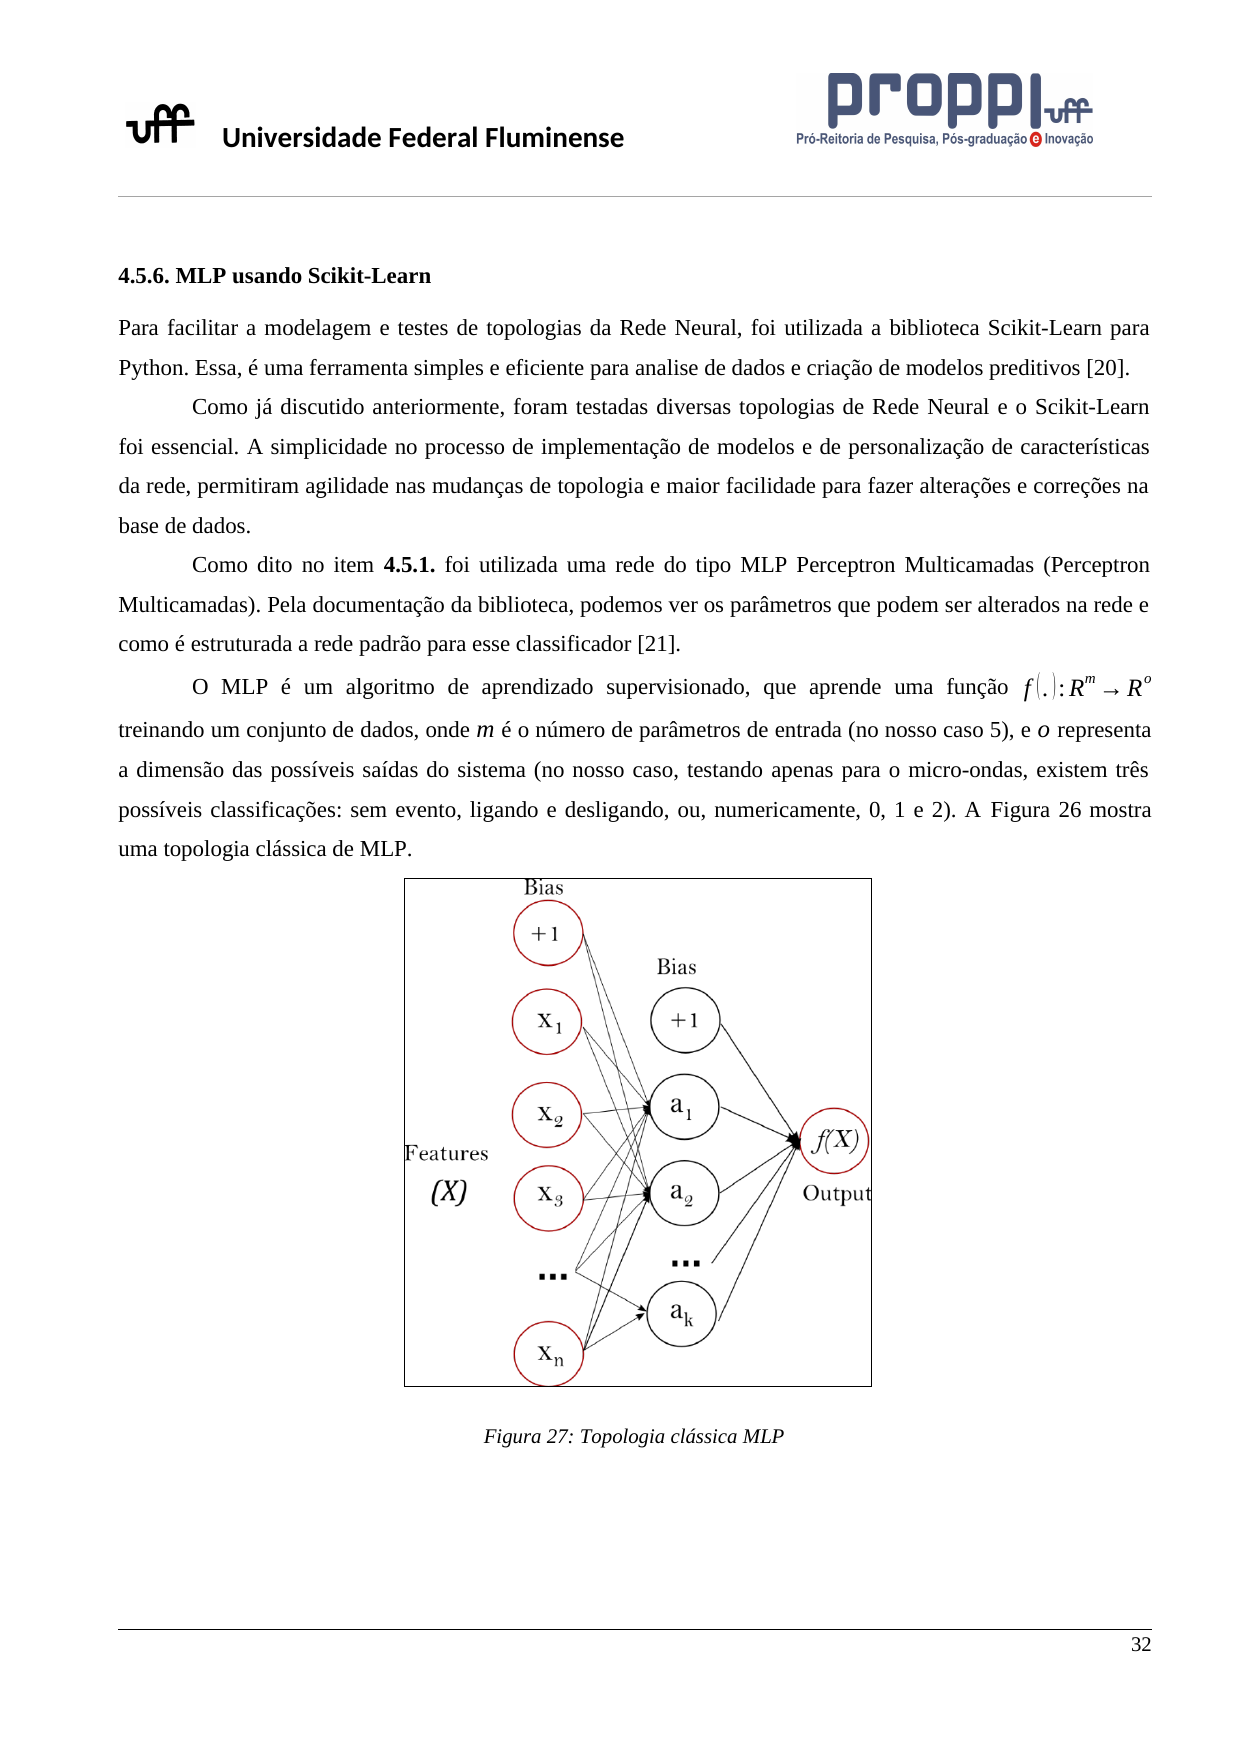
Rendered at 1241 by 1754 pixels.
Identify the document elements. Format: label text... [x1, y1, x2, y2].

picture [405, 879, 871, 1386]
text 4.5.6. MLP usando Scikit-Learn [118, 262, 1152, 288]
text Como dito no item 4.5.1. foi utilizada uma rede do tipo MLP Perceptron Multicamadas (Perceptron Multicamadas). Pela documentação da biblioteca, podemos ver os parâmetros que podem ser alterados na rede e como é estruturada a rede padrão para esse classificador [21]. [118, 551, 1152, 657]
picture [125, 102, 196, 148]
picture [796, 73, 1093, 147]
text Para facilitar a modelagem e testes de topologias da Rede Neural, foi utilizada a biblioteca Scikit-Learn para Python. Essa, é uma ferramenta simples e eficiente para analise de dados e criação de modelos preditivos [20]. [118, 314, 1152, 380]
text O MLP é um algoritmo de aprendizado supervisionado, que aprende uma função treinando um conjunto de dados, onde é o número de parâmetros de entrada (no nosso caso 5), e representa a dimensão das possíveis saídas do sistema (no nosso caso, testando apenas para o micro-ondas, existem três possíveis classificações: sem evento, ligando e desligando, ou, numericamente, 0, 1 e 2). A Figura 26 mostra uma topologia clássica de MLP. [118, 670, 1152, 862]
text Como já discutido anteriormente, foram testadas diversas topologias de Rede Neural e o Scikit-Learn foi essencial. A simplicidade no processo de implementação de modelos e de personalização de características da rede, permitiram agilidade nas mudanças de topologia e maior facilidade para fazer alterações e correções na base de dados. [118, 393, 1152, 538]
